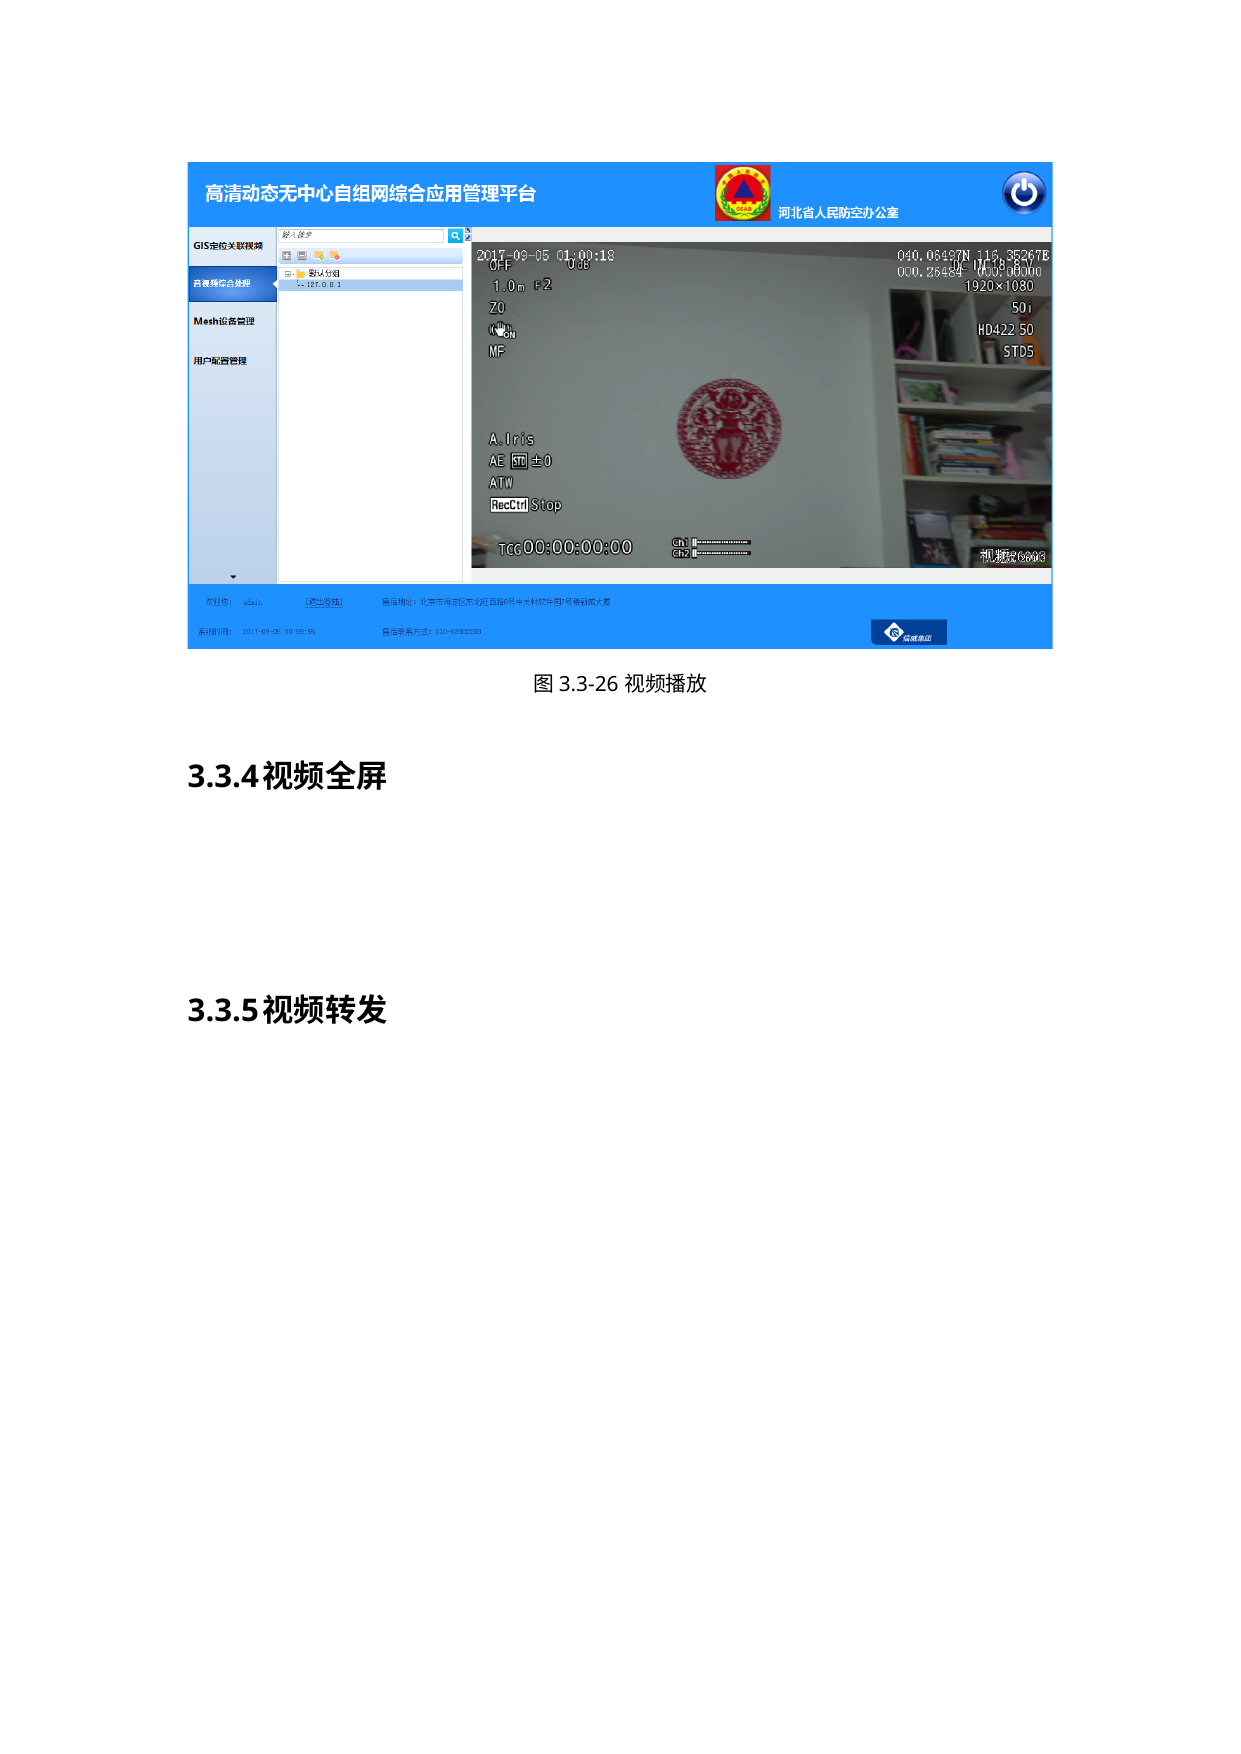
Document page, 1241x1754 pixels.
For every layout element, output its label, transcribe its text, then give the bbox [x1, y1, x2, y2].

subtitle 视频转发 [187, 975, 1053, 1040]
subtitle 视频全屏 [187, 741, 1053, 806]
picture [187, 162, 1053, 649]
